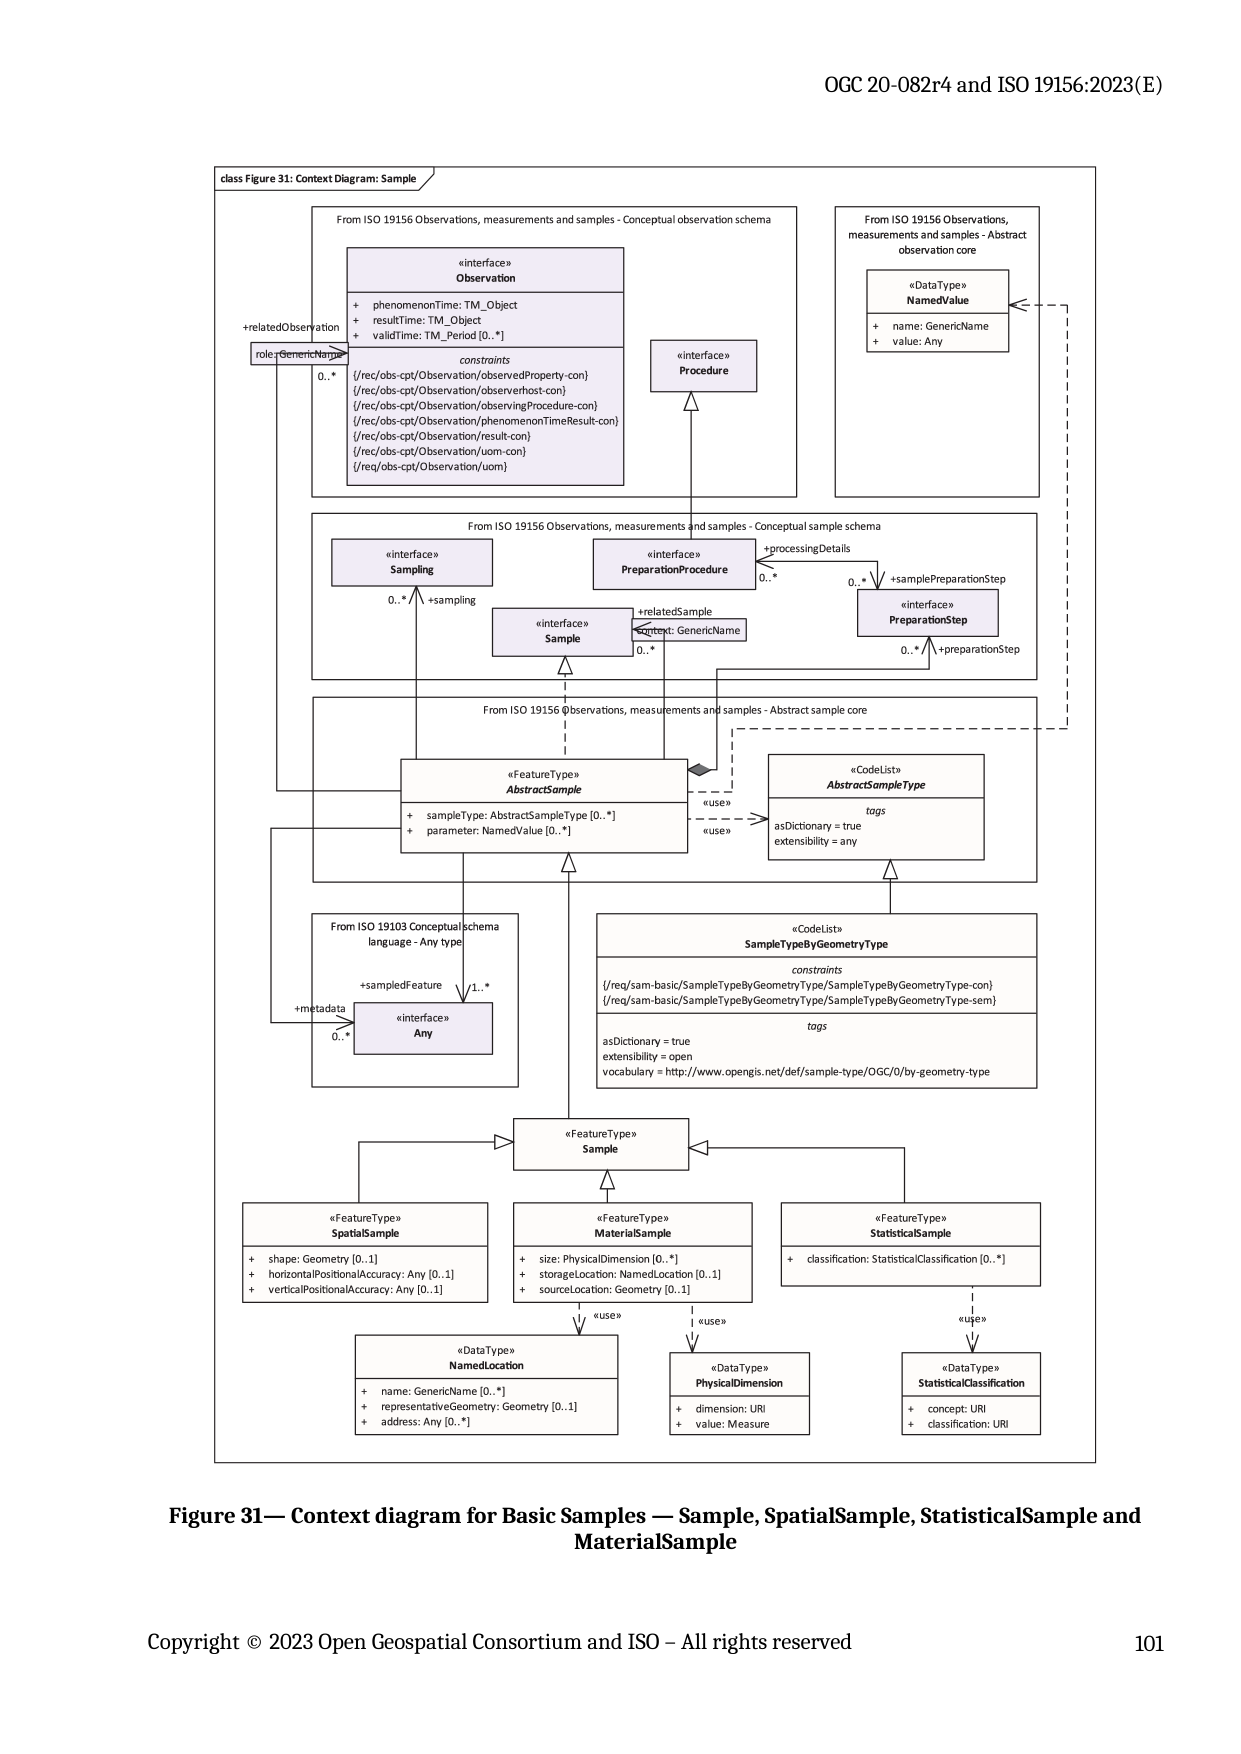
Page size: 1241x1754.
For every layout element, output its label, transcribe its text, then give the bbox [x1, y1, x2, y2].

picture [213, 165, 1099, 1465]
title Figure 31— Context diagram for Basic Samples — Sample, SpatialSample, StatisticalSample and MaterialSample [148, 1502, 1163, 1555]
